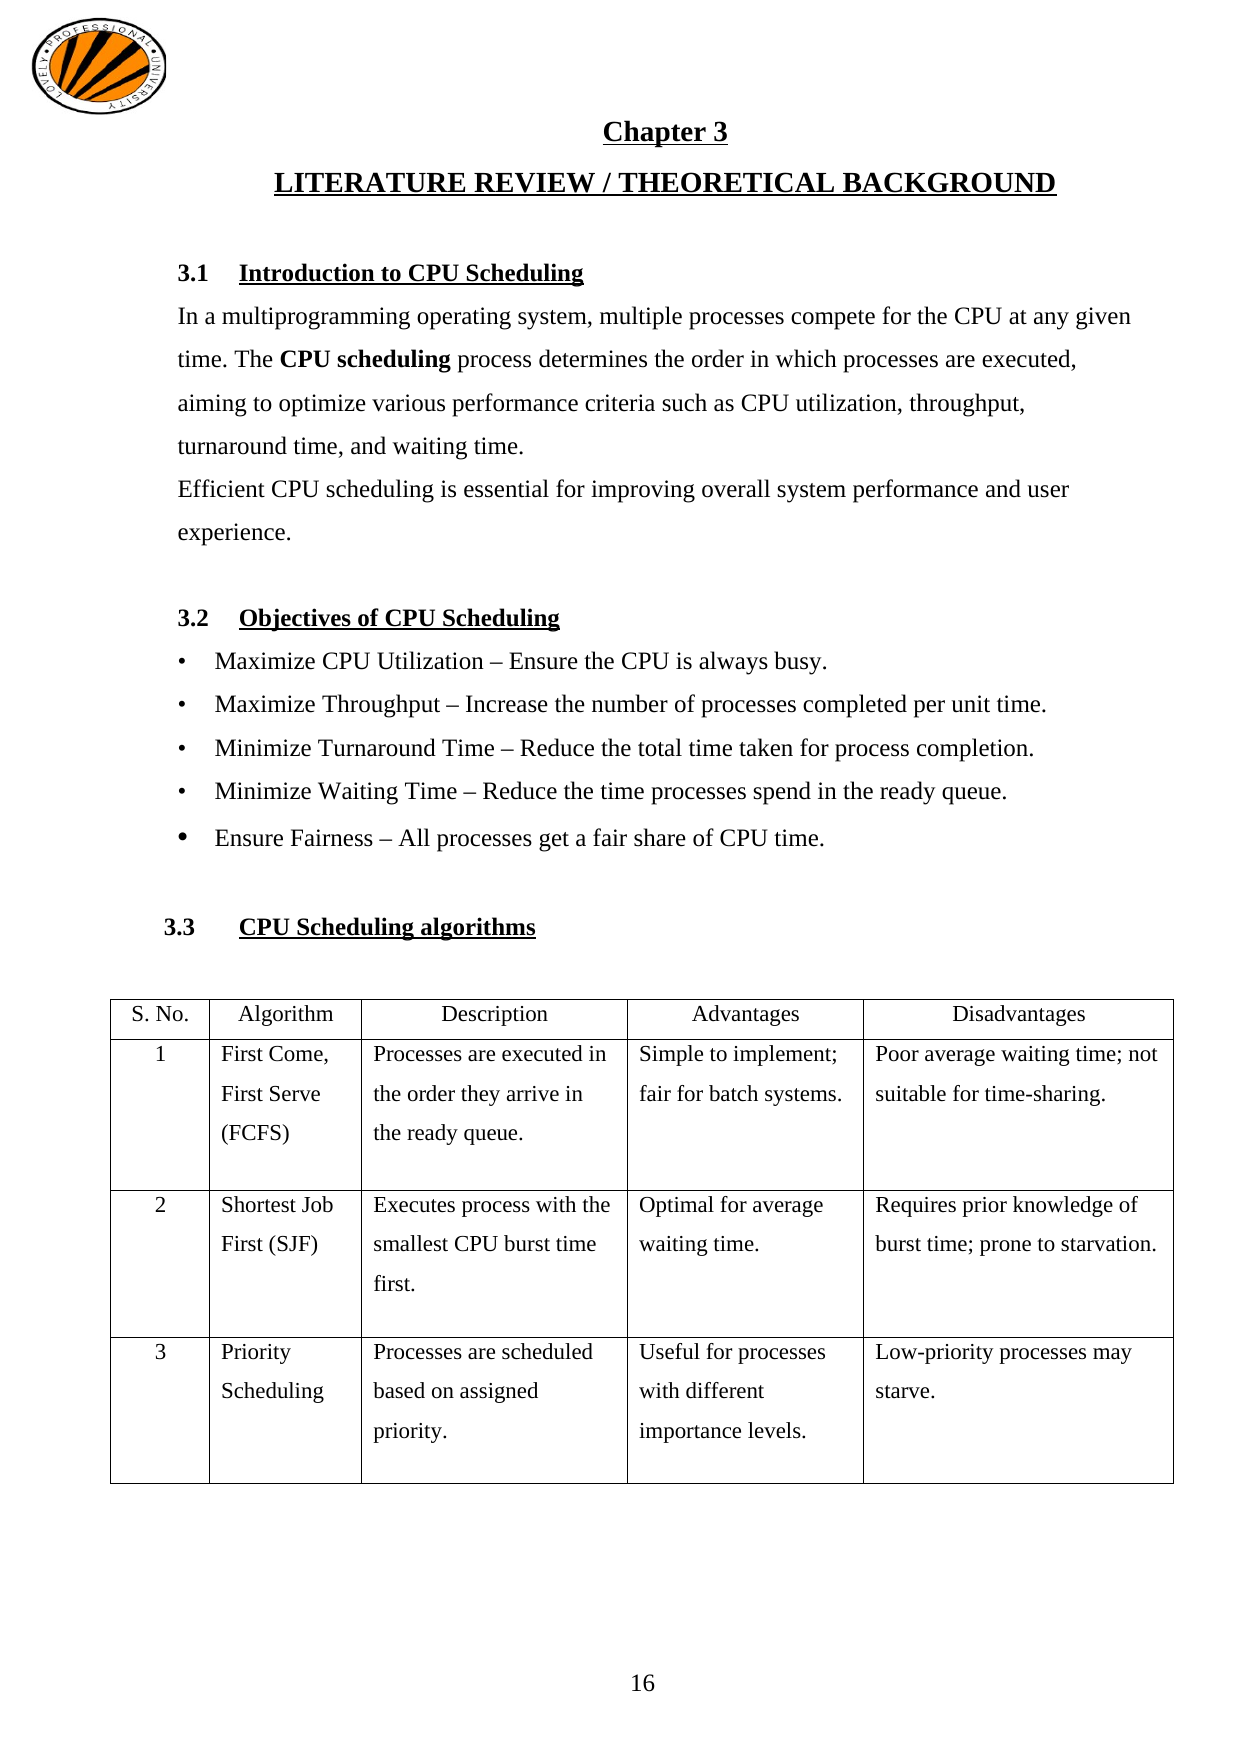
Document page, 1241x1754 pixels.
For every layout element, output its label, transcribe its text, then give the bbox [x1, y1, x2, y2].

table_cell First Come, First Serve (FCFS) [210, 1040, 361, 1190]
subtitle Chapter 3 [194, 114, 1137, 148]
table_cell Shortest Job First (SJF) [210, 1191, 361, 1337]
table_header Description [362, 1000, 627, 1039]
text 3.1 Introduction to CPU Scheduling [177, 258, 1196, 287]
table_cell Processes are executed in the order they arrive in the ready queue. [362, 1040, 627, 1190]
subtitle LITERATURE REVIEW / THEORETICAL BACKGROUND [194, 165, 1137, 198]
text In a multiprogramming operating system, multiple processes compete for the CPU at any given time. The CPU scheduling process determines the order in which processes are executed, aiming to optimize various performance criteria such as CPU utilization, throughput, turnaround time, and waiting time. Efficient CPU scheduling is essential for improving overall system performance and user experience. [177, 301, 1137, 546]
table_header Disadvantages [864, 1000, 1173, 1039]
list Minimize Turnaround Time – Reduce the total time taken for process completion. [177, 733, 1196, 761]
list Ensure Fairness – All processes get a fair share of CPU time. [177, 819, 1196, 852]
text 3.2 Objectives of CPU Scheduling [177, 603, 1196, 632]
table_cell 1 [111, 1040, 209, 1190]
table_cell Priority Scheduling [210, 1338, 361, 1483]
list Maximize Throughput – Increase the number of processes completed per unit time. [177, 689, 1196, 718]
table_header Algorithm [210, 1000, 361, 1039]
picture [31, 17, 167, 115]
table_cell Poor average waiting time; not suitable for time-sharing. [864, 1040, 1173, 1190]
table_cell Low-priority processes may starve. [864, 1338, 1173, 1483]
table_cell Optimal for average waiting time. [628, 1191, 863, 1337]
table_cell Requires prior knowledge of burst time; prone to starvation. [864, 1191, 1173, 1337]
table_header S. No. [111, 1000, 209, 1039]
table_cell 2 [111, 1191, 209, 1337]
table_cell Simple to implement; fair for batch systems. [628, 1040, 863, 1190]
table_header Advantages [628, 1000, 863, 1039]
list Maximize CPU Utilization – Ensure the CPU is always busy. [177, 646, 1196, 675]
table_cell 3 [111, 1338, 209, 1483]
text 3.3 CPU Scheduling algorithms [163, 912, 1196, 941]
table_cell Useful for processes with different importance levels. [628, 1338, 863, 1483]
list Minimize Waiting Time – Reduce the time processes spend in the ready queue. [177, 776, 1196, 804]
table_cell Executes process with the smallest CPU burst time first. [362, 1191, 627, 1337]
table_cell Processes are scheduled based on assigned priority. [362, 1338, 627, 1483]
